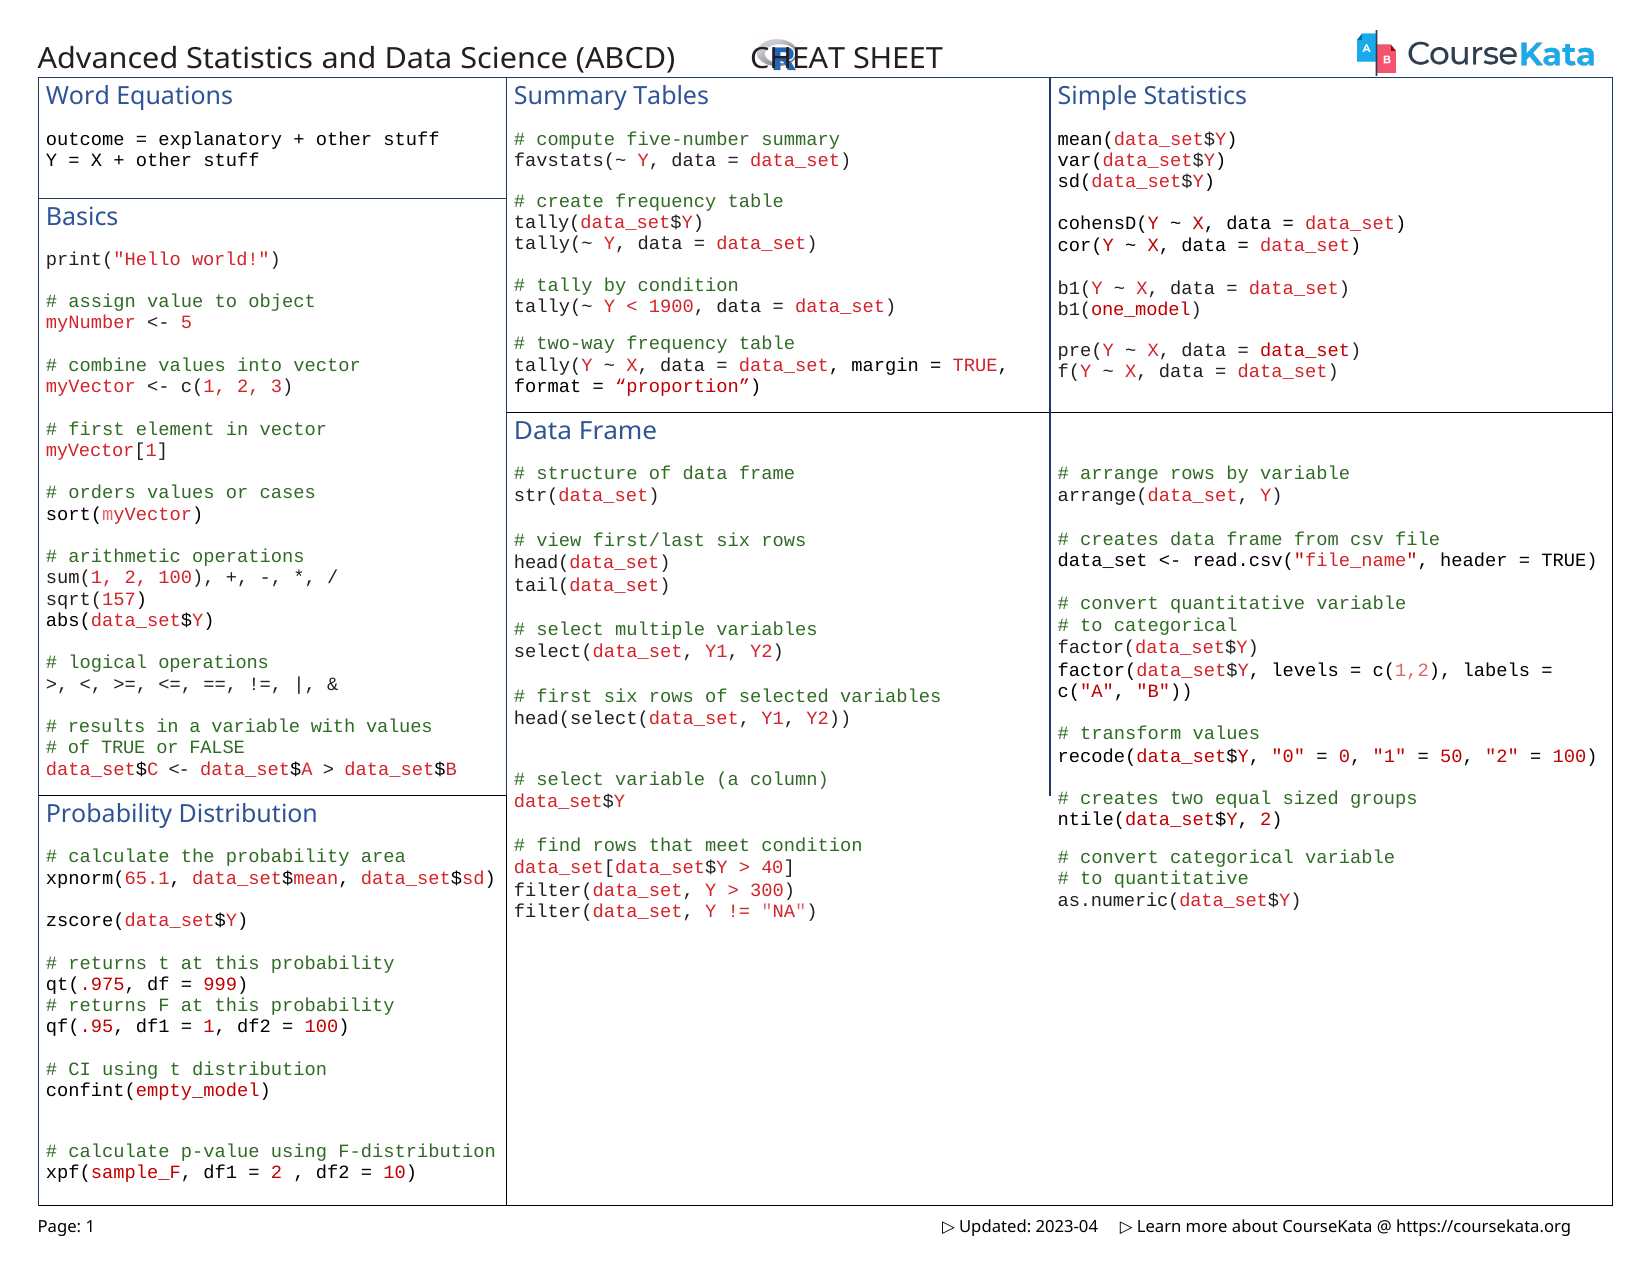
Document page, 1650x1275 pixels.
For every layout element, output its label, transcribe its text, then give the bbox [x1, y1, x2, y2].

table_cell Data Frame # structure of data frame str(data_set) # view first/last six rows head(data_set) tail(data_set) # select multiple variables select(data_set, Y1, Y2) # first six rows of selected variables head(select(data_set, Y1, Y2)) # select variable (a column) data_set$Y # find rows that meet condition data_set[data_set$Y > 40] filter(data_set, Y > 300) filter(data_set, Y != "NA") [507, 413, 1050, 1205]
picture [1357, 28, 1595, 77]
picture [750, 34, 804, 75]
table_cell Basics print("Hello world!") # assign value to object myNumber <- 5 # combine values into vector myVector <- c(1, 2, 3) # first element in vector myVector[1] # orders values or cases sort(myVector) # arithmetic operations sum(1, 2, 100), +, -, *, / sqrt(157) abs(data_set$Y) # logical operations >, <, >=, <=, ==, !=, |, & # results in a variable with values # of TRUE or FALSE data_set$C <- data_set$A > data_set$B [39, 199, 506, 795]
table_header Simple Statistics mean(data_set$Y) var(data_set$Y) sd(data_set$Y) cohensD(Y ~ X, data = data_set) cor(Y ~ X, data = data_set) b1(Y ~ X, data = data_set) b1(one_model) pre(Y ~ X, data = data_set) f(Y ~ X, data = data_set) [1051, 78, 1612, 412]
table_header Word Equations outcome = explanatory + other stuff Y = X + other stuff [39, 78, 506, 197]
table_header Summary Tables # compute five-number summary favstats(~ Y, data = data_set) # create frequency table tally(data_set$Y) tally(~ Y, data = data_set) # tally by condition tally(~ Y < 1900, data = data_set) # two-way frequency table tally(Y ~ X, data = data_set, margin = TRUE, format = “proportion”) [507, 78, 1049, 412]
picture [798, 49, 804, 56]
table_cell Probability Distribution # calculate the probability area xpnorm(65.1, data_set$mean, data_set$sd) zscore(data_set$Y) # returns t at this probability qt(.975, df = 999) # returns F at this probability qf(.95, df1 = 1, df2 = 100) # CI using t distribution confint(empty_model) # calculate p-value using F-distribution xpf(sample_F, df1 = 2 , df2 = 10) [39, 796, 506, 1205]
table_cell # arrange rows by variable arrange(data_set, Y) # creates data frame from csv file data_set <- read.csv("file_name", header = TRUE) # convert quantitative variable # to categorical factor(data_set$Y) factor(data_set$Y, levels = c(1,2), labels = c("A", "B")) # transform values recode(data_set$Y, "0" = 0, "1" = 50, "2" = 100) # creates two equal sized groups ntile(data_set$Y, 2) # convert categorical variable # to quantitative as.numeric(data_set$Y) [1050, 413, 1612, 1205]
picture [798, 58, 804, 66]
